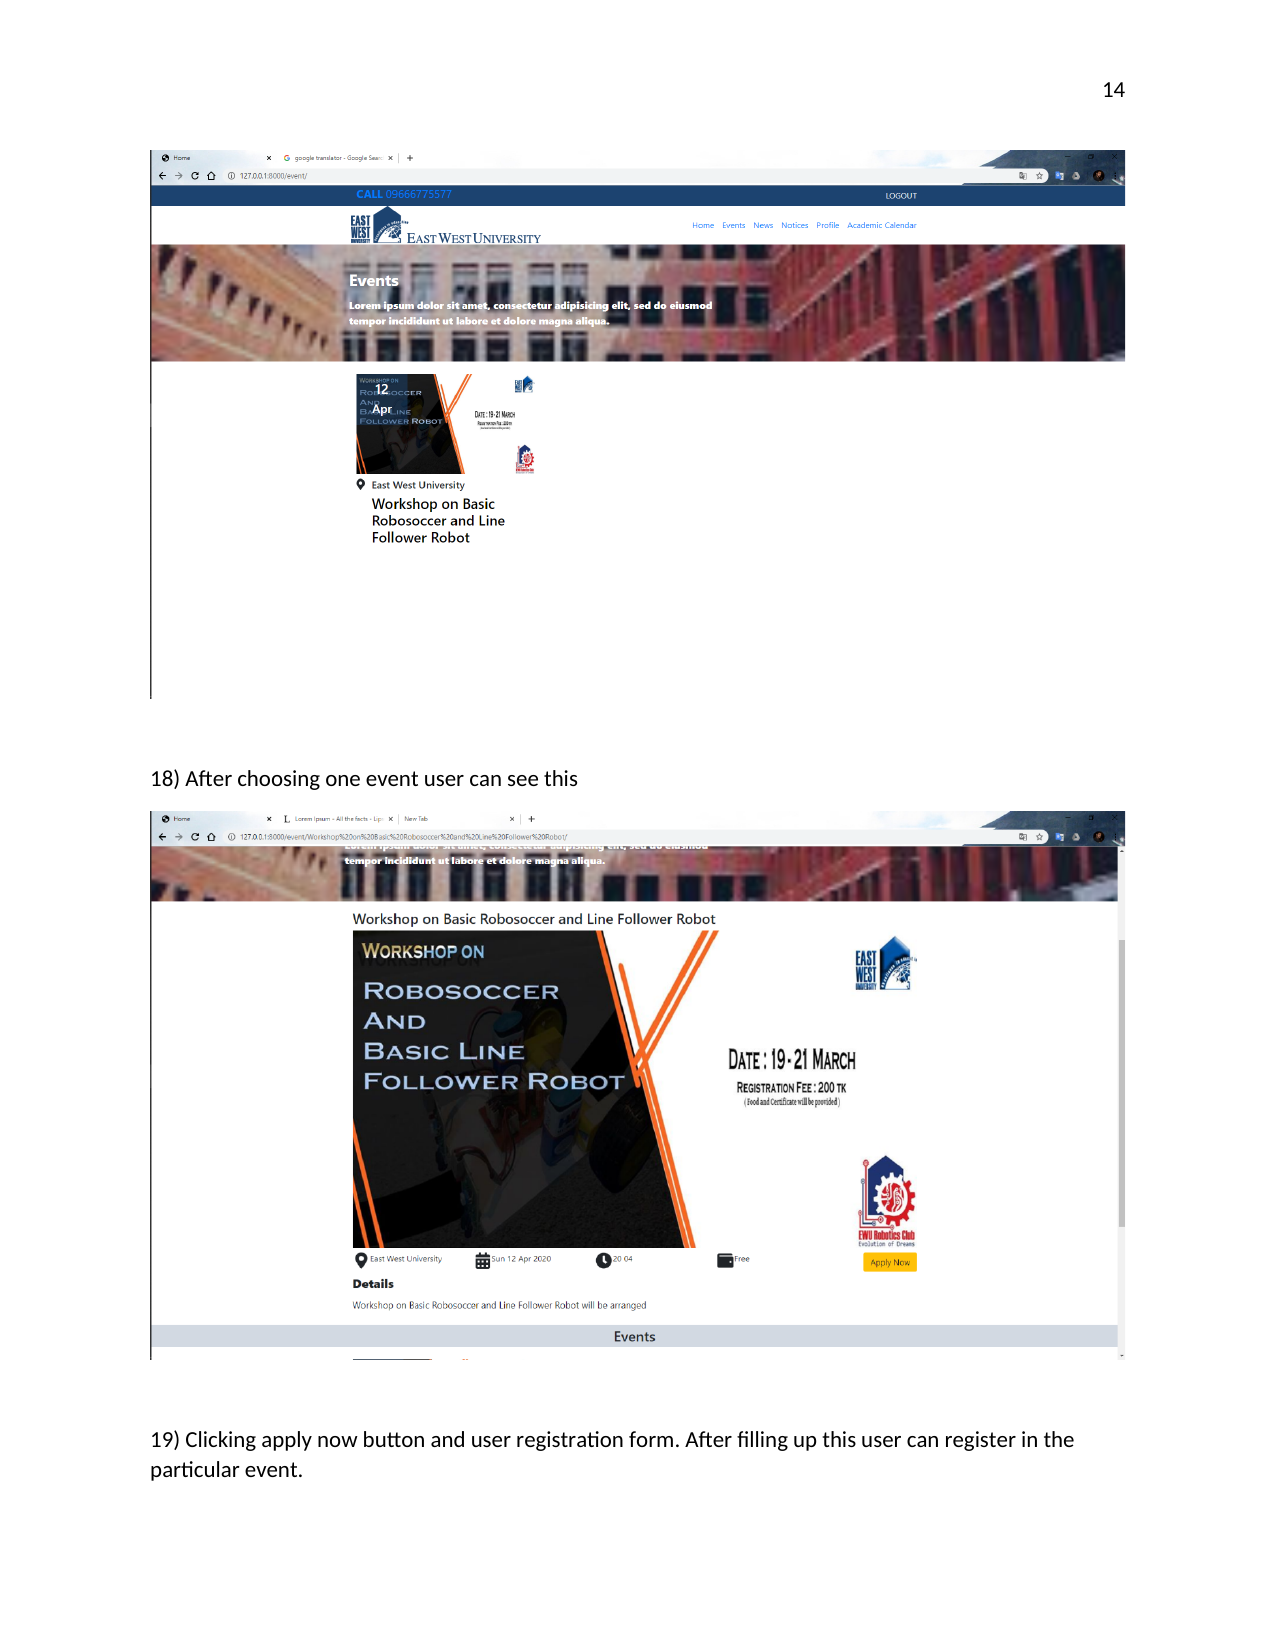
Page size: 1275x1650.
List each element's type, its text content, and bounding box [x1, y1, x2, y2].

picture [150, 811, 1125, 1360]
text 18) After choosing one event user can see this [150, 764, 1125, 792]
picture [150, 150, 1125, 699]
text 19) Clicking apply now button and user registration form. After filling up this user can register in the particular event. [150, 1425, 1125, 1483]
